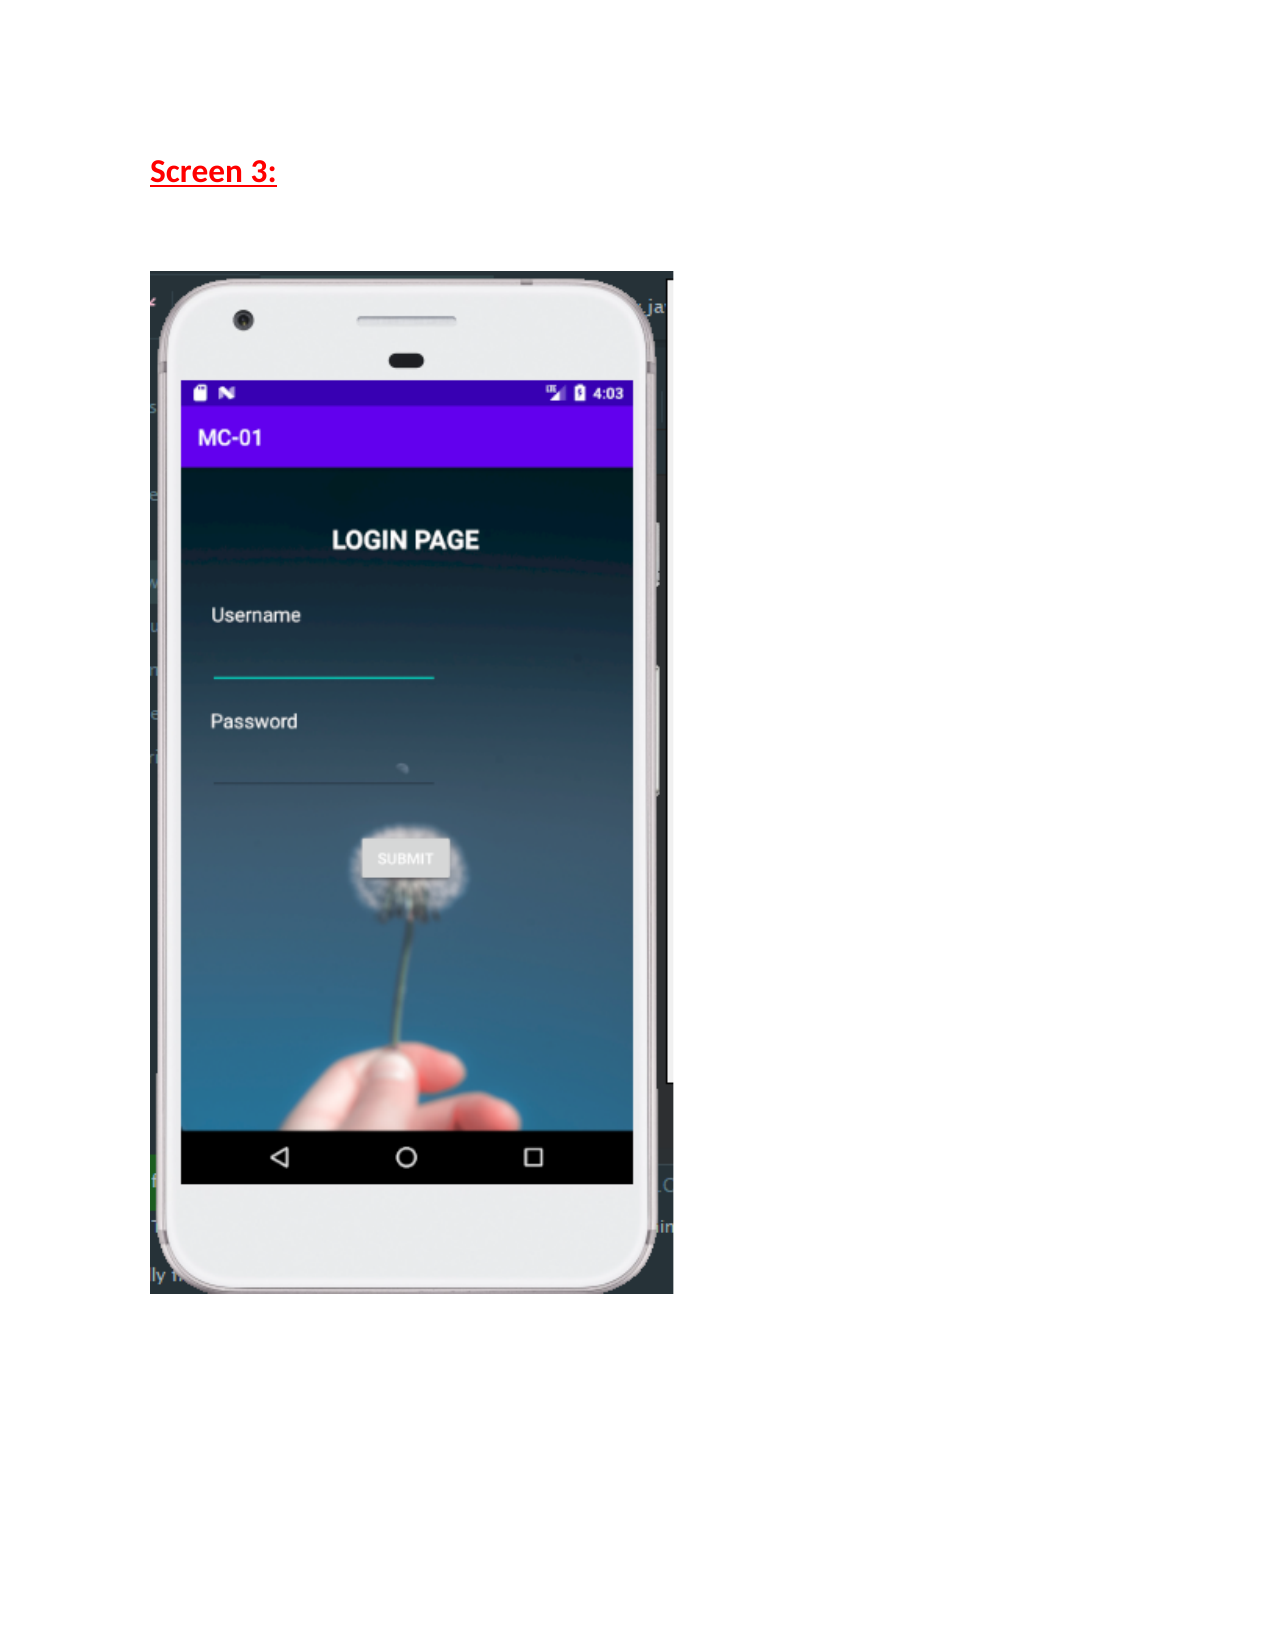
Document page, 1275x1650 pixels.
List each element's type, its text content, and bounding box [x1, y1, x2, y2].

text Screen 3: [150, 150, 1125, 191]
picture [150, 271, 674, 1294]
